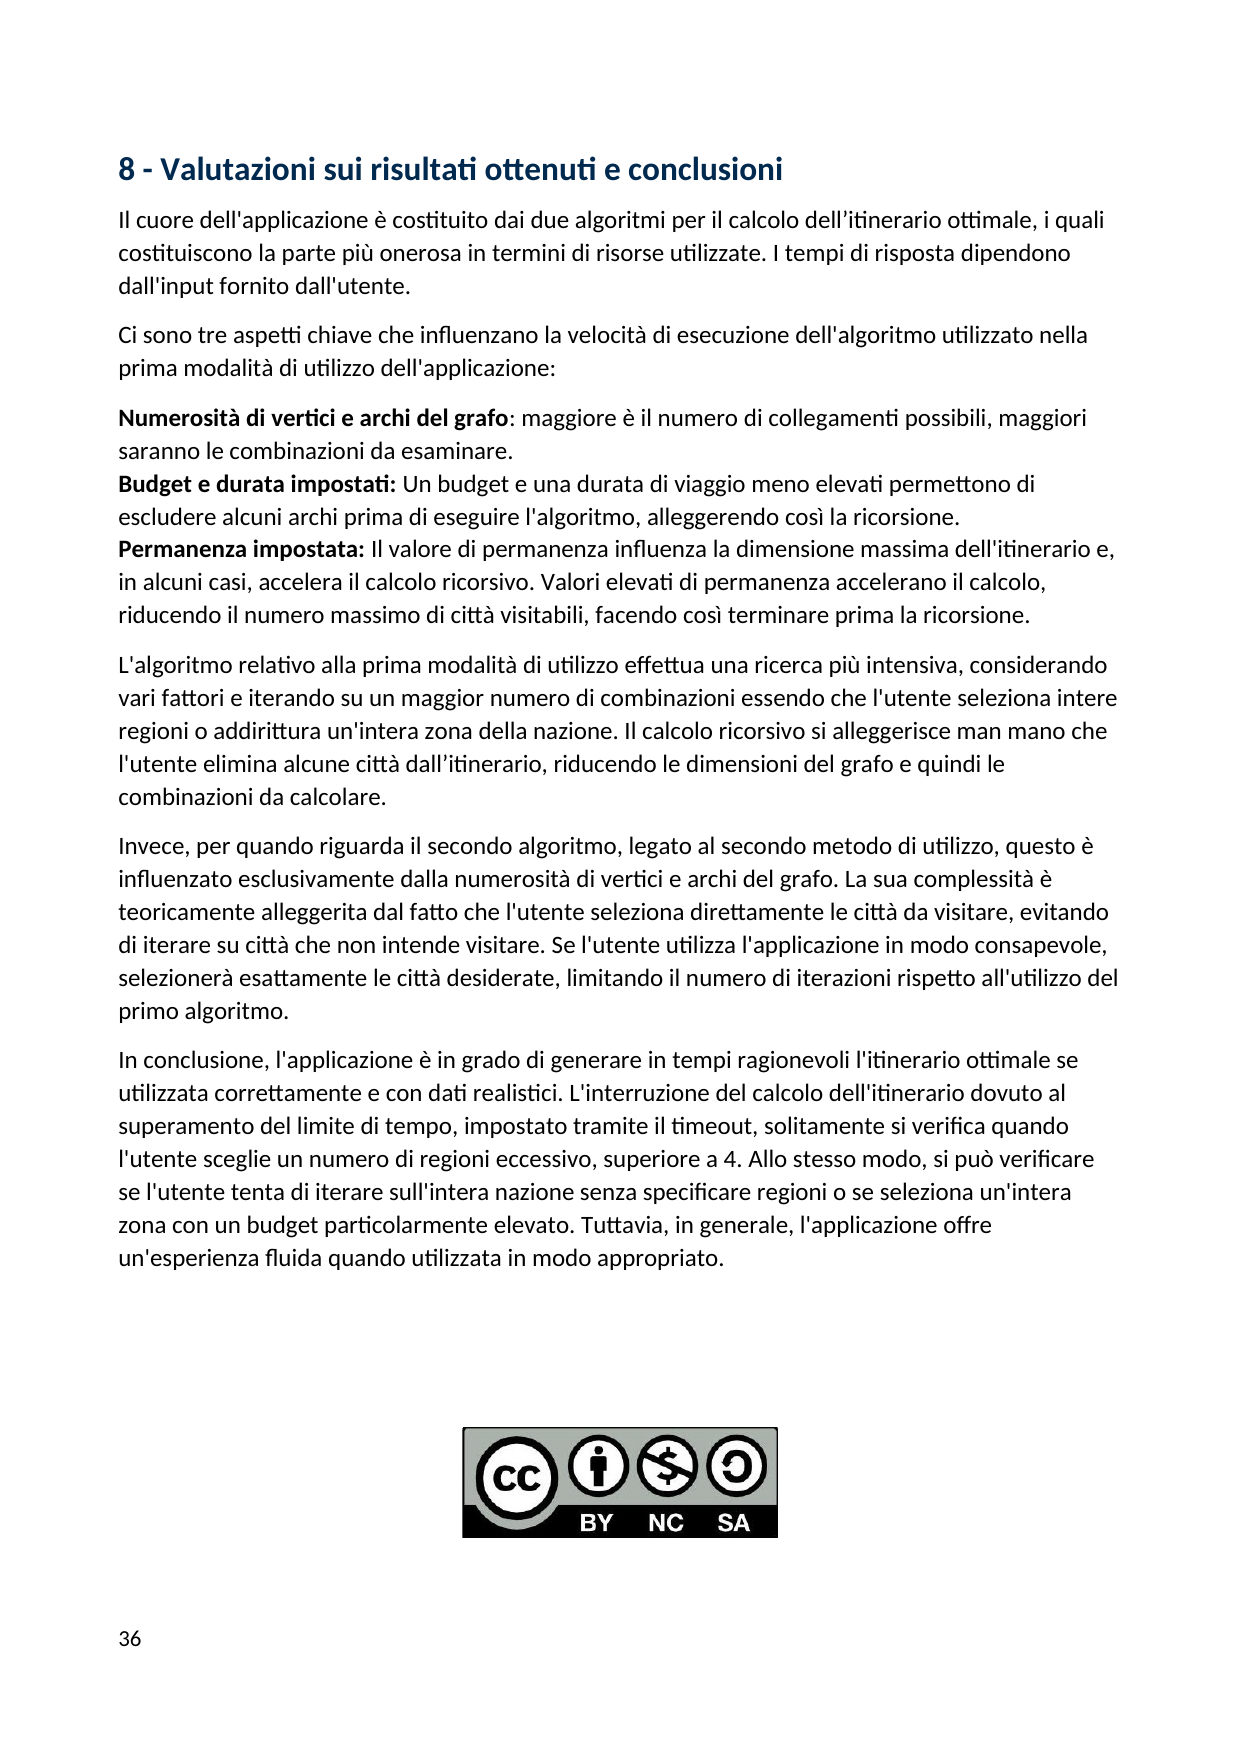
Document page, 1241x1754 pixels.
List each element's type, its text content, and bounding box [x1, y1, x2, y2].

subtitle 8 - Valutazioni sui risultati ottenuti e conclusioni [118, 148, 1122, 188]
text In conclusione, l'applicazione è in grado di generare in tempi ragionevoli l'itinerario ottimale se utilizzata correttamente e con dati realistici. L'interruzione del calcolo dell'itinerario dovuto al superamento del limite di tempo, impostato tramite il timeout, solitamente si verifica quando l'utente sceglie un numero di regioni eccessivo, superiore a 4. Allo stesso modo, si può verificare se l'utente tenta di iterare sull'intera nazione senza specificare regioni o se seleziona un'intera zona con un budget particolarmente elevato. Tuttavia, in generale, l'applicazione offre un'esperienza fluida quando utilizzata in modo appropriato. [118, 1044, 1122, 1272]
text Numerosità di vertici e archi del grafo: maggiore è il numero di collegamenti possibili, maggiori saranno le combinazioni da esaminare. Budget e durata impostati: Un budget e una durata di viaggio meno elevati permettono di escludere alcuni archi prima di eseguire l'algoritmo, alleggerendo così la ricorsione. Permanenza impostata: Il valore di permanenza influenza la dimensione massima dell'itinerario e, in alcuni casi, accelera il calcolo ricorsivo. Valori elevati di permanenza accelerano il calcolo, riducendo il numero massimo di città visitabili, facendo così terminare prima la ricorsione. [118, 402, 1122, 630]
text Invece, per quando riguarda il secondo algoritmo, legato al secondo metodo di utilizzo, questo è influenzato esclusivamente dalla numerosità di vertici e archi del grafo. La sua complessità è teoricamente alleggerita dal fatto che l'utente seleziona direttamente le città da visitare, evitando di iterare su città che non intende visitare. Se l'utente utilizza l'applicazione in modo consapevole, selezionerà esattamente le città desiderate, limitando il numero di iterazioni rispetto all'utilizzo del primo algoritmo. [118, 830, 1122, 1025]
text Il cuore dell'applicazione è costituito dai due algoritmi per il calcolo dell’itinerario ottimale, i quali costituiscono la parte più onerosa in termini di risorse utilizzate. I tempi di risposta dipendono dall'input fornito dall'utente. [118, 204, 1122, 300]
text L'algoritmo relativo alla prima modalità di utilizzo effettua una ricerca più intensiva, considerando vari fattori e iterando su un maggior numero di combinazioni essendo che l'utente seleziona intere regioni o addirittura un'intera zona della nazione. Il calcolo ricorsivo si alleggerisce man mano che l'utente elimina alcune città dall’itinerario, riducendo le dimensioni del grafo e quindi le combinazioni da calcolare. [118, 649, 1122, 811]
picture [462, 1427, 778, 1538]
text Ci sono tre aspetti chiave che influenzano la velocità di esecuzione dell'algoritmo utilizzato nella prima modalità di utilizzo dell'applicazione: [118, 319, 1122, 383]
